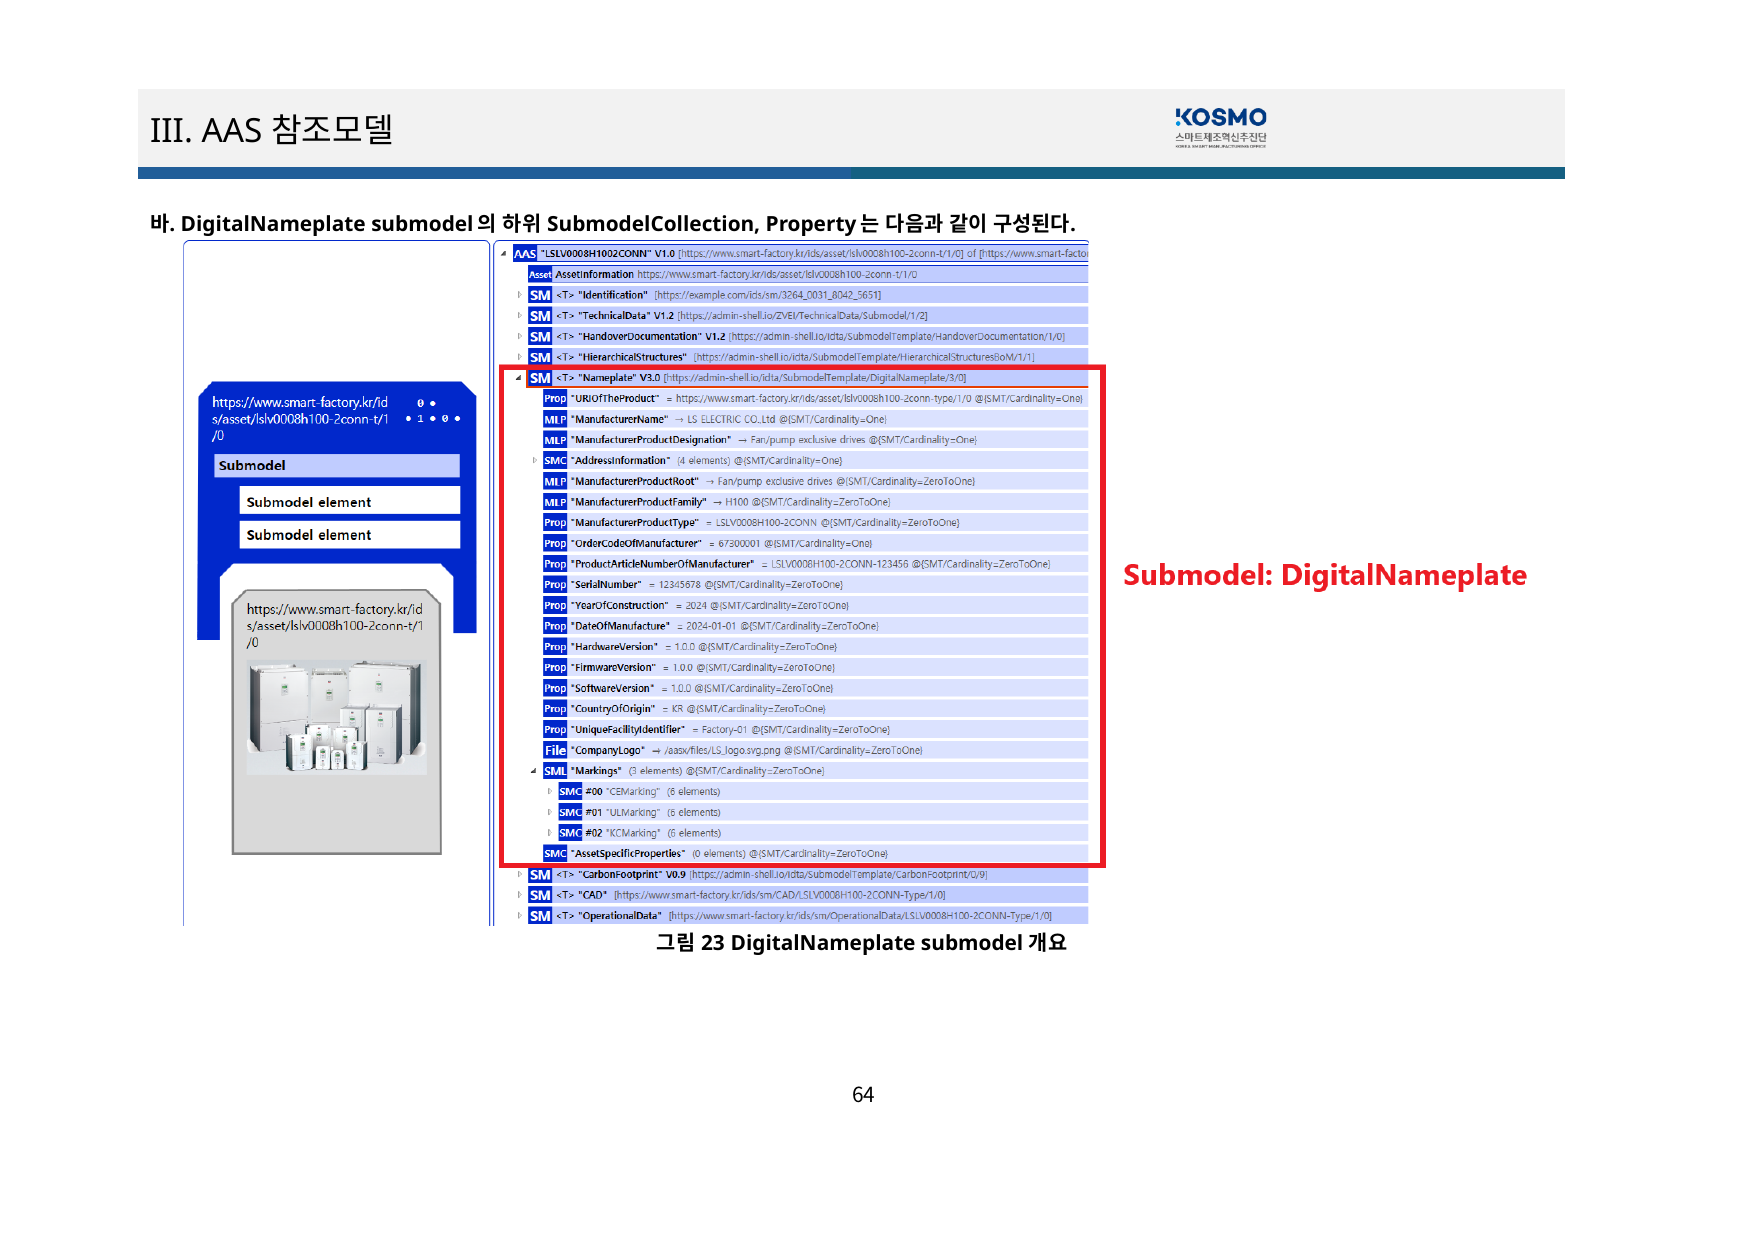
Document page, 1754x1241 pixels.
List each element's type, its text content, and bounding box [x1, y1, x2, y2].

table_header 그림 23 DigitalNameplate submodel 개요 [149, 238, 1575, 988]
text 바. DigitalNameplate submodel의 하위 SubmodelCollection, Property는 다음과 같이 구성된다. [150, 207, 1577, 238]
picture [180, 240, 1544, 926]
picture [1175, 108, 1267, 148]
